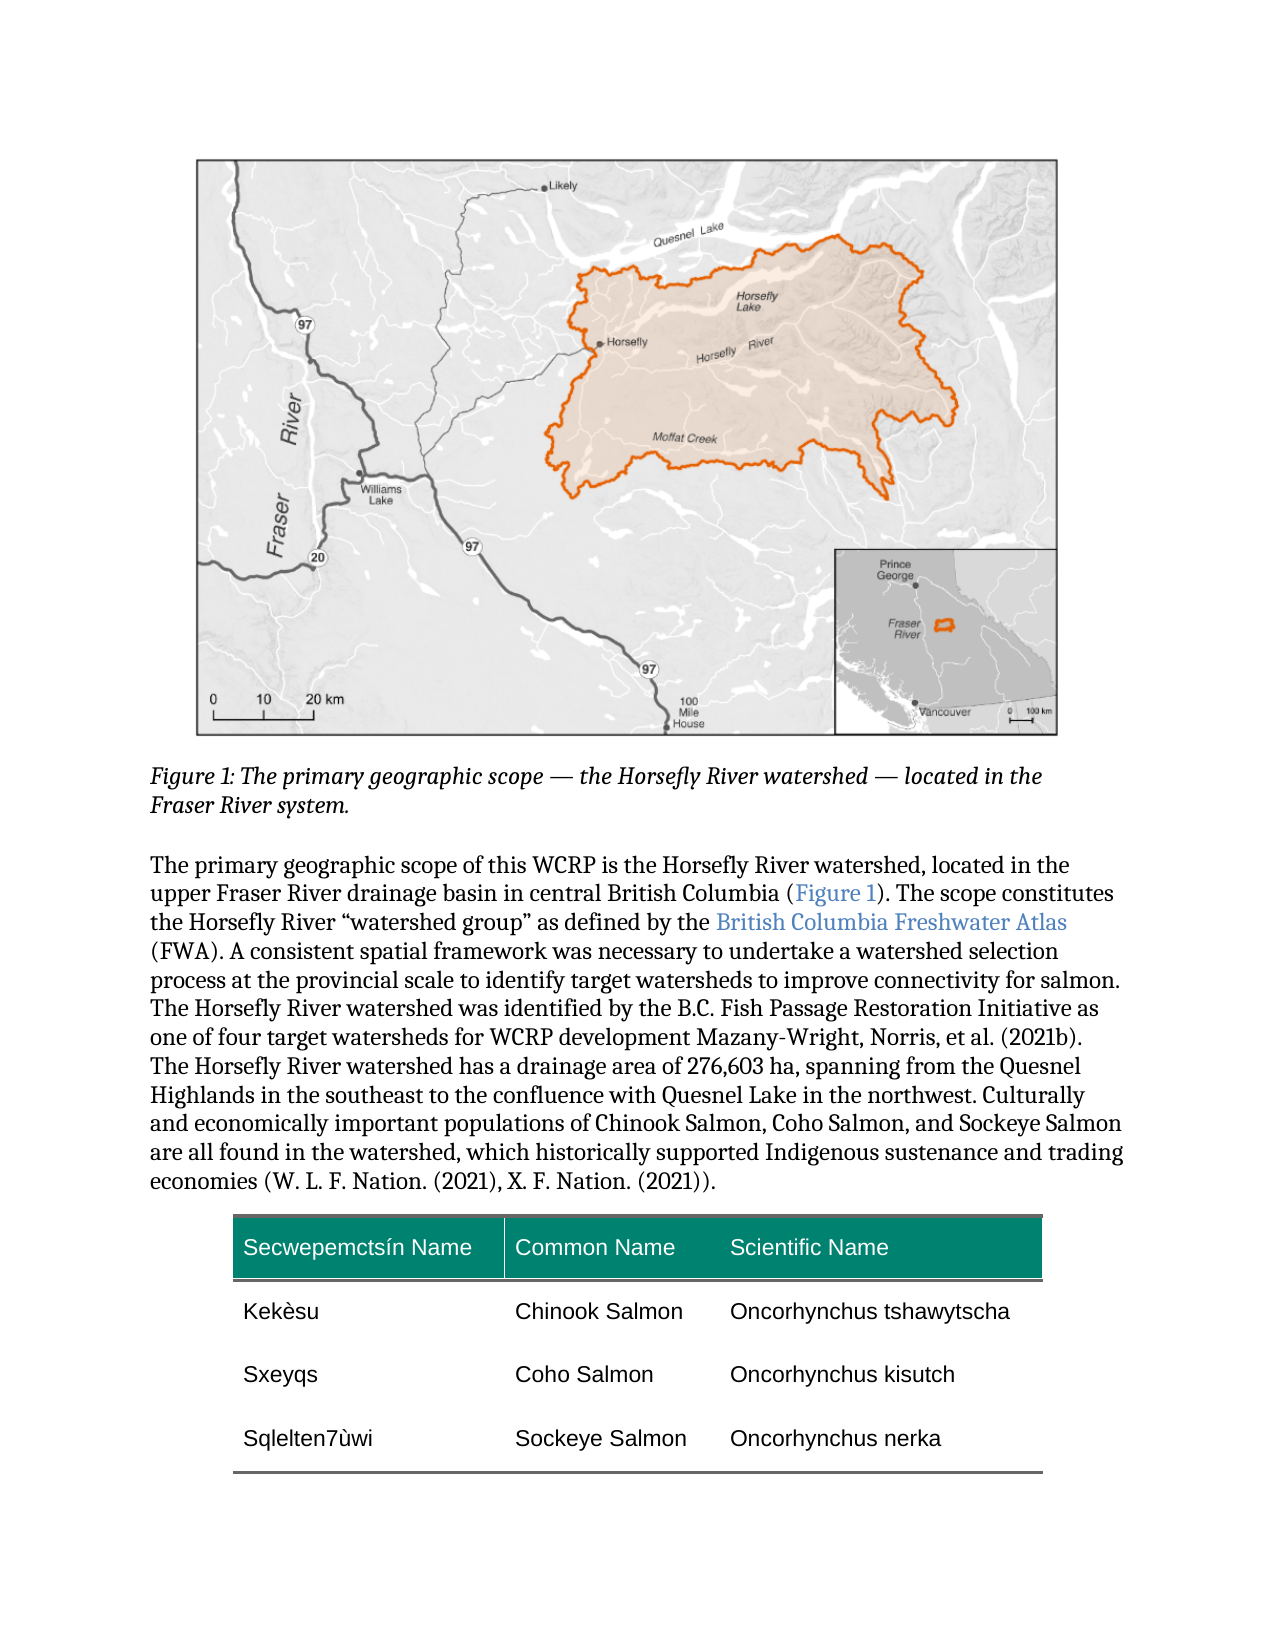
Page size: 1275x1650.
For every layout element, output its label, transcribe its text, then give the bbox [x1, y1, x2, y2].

table_cell Sockeye Salmon [505, 1407, 719, 1471]
table_cell Oncorhynchus kisutch [719, 1343, 1042, 1407]
table_cell Sqlelten7ùwi [233, 1407, 504, 1471]
table_header Common Name [505, 1218, 719, 1278]
table_header Figure 1: The primary geographic scope — the Horsefly River watershed — located in the Fraser River system. [139, 150, 1114, 832]
table_cell Sxeyqs [233, 1343, 504, 1407]
table_header Scientific Name [719, 1218, 1042, 1278]
table_header Secwepemctsín Name [233, 1218, 504, 1278]
table_cell Chinook Salmon [505, 1282, 719, 1343]
table_cell Oncorhynchus nerka [719, 1407, 1042, 1471]
table_cell Kekèsu [233, 1282, 504, 1343]
picture [188, 150, 1064, 741]
table_cell Coho Salmon [505, 1343, 719, 1407]
text The primary geographic scope of this WCRP is the Horsefly River watershed, located in the upper Fraser River drainage basin in central British Columbia (Figure 1). The scope constitutes the Horsefly River “watershed group” as defined by the British Columbia Freshwater Atlas (FWA). A consistent spatial framework was necessary to undertake a watershed selection process at the provincial scale to identify target watersheds to improve connectivity for salmon. The Horsefly River watershed was identified by the B.C. Fish Passage Restoration Initiative as one of four target watersheds for WCRP development Mazany-Wright, Norris, et al. (2021b). The Horsefly River watershed has a drainage area of 276,603 ha, spanning from the Quesnel Highlands in the southeast to the confluence with Quesnel Lake in the northwest. Culturally and economically important populations of Chinook Salmon, Coho Salmon, and Sockeye Salmon are all found in the watershed, which historically supported Indigenous sustenance and trading economies (W. L. F. Nation. (2021), X. F. Nation. (2021)). [150, 851, 1125, 1196]
table_cell Oncorhynchus tshawytscha [719, 1282, 1042, 1343]
